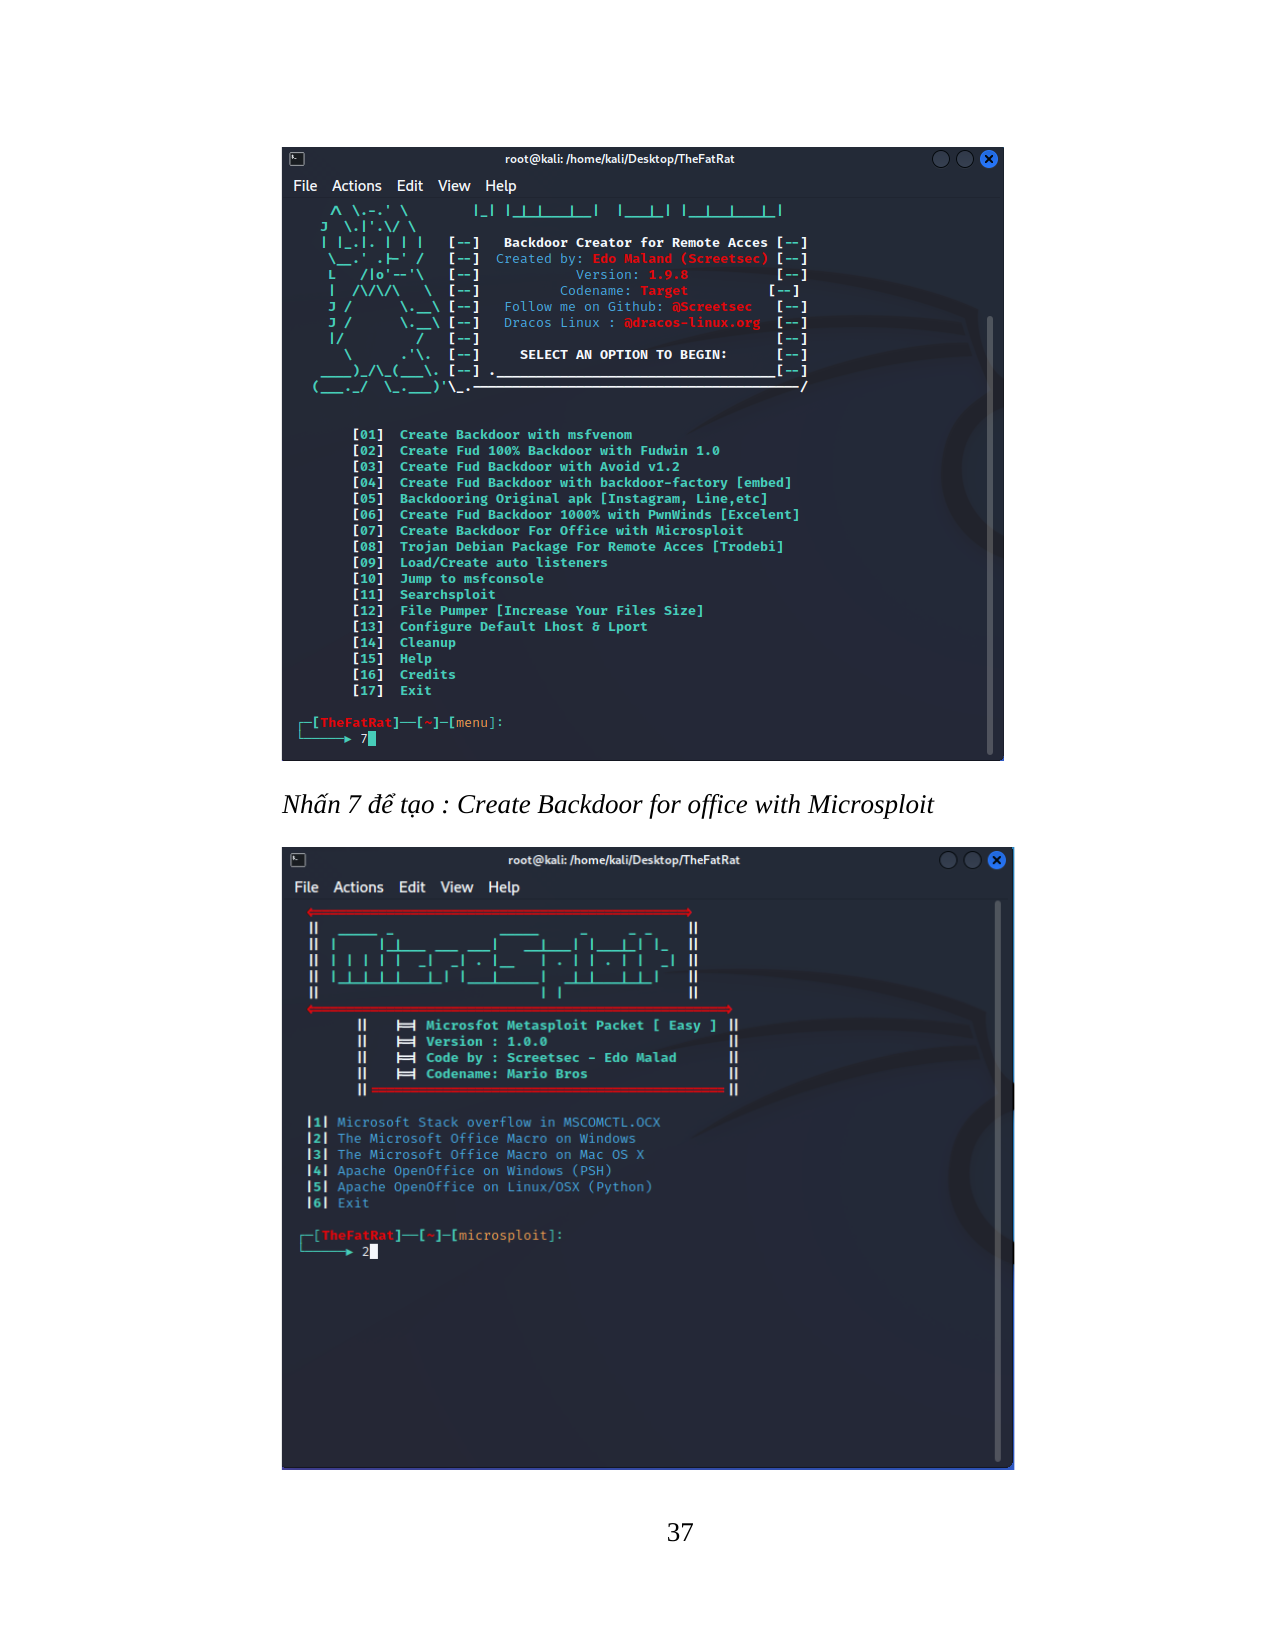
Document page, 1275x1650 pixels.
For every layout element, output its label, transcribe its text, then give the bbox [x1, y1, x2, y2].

picture [281, 847, 1015, 1470]
text Nhấn 7 để tạo : Create Backdoor for office with Microsploit [207, 788, 1157, 819]
picture [281, 147, 1004, 761]
